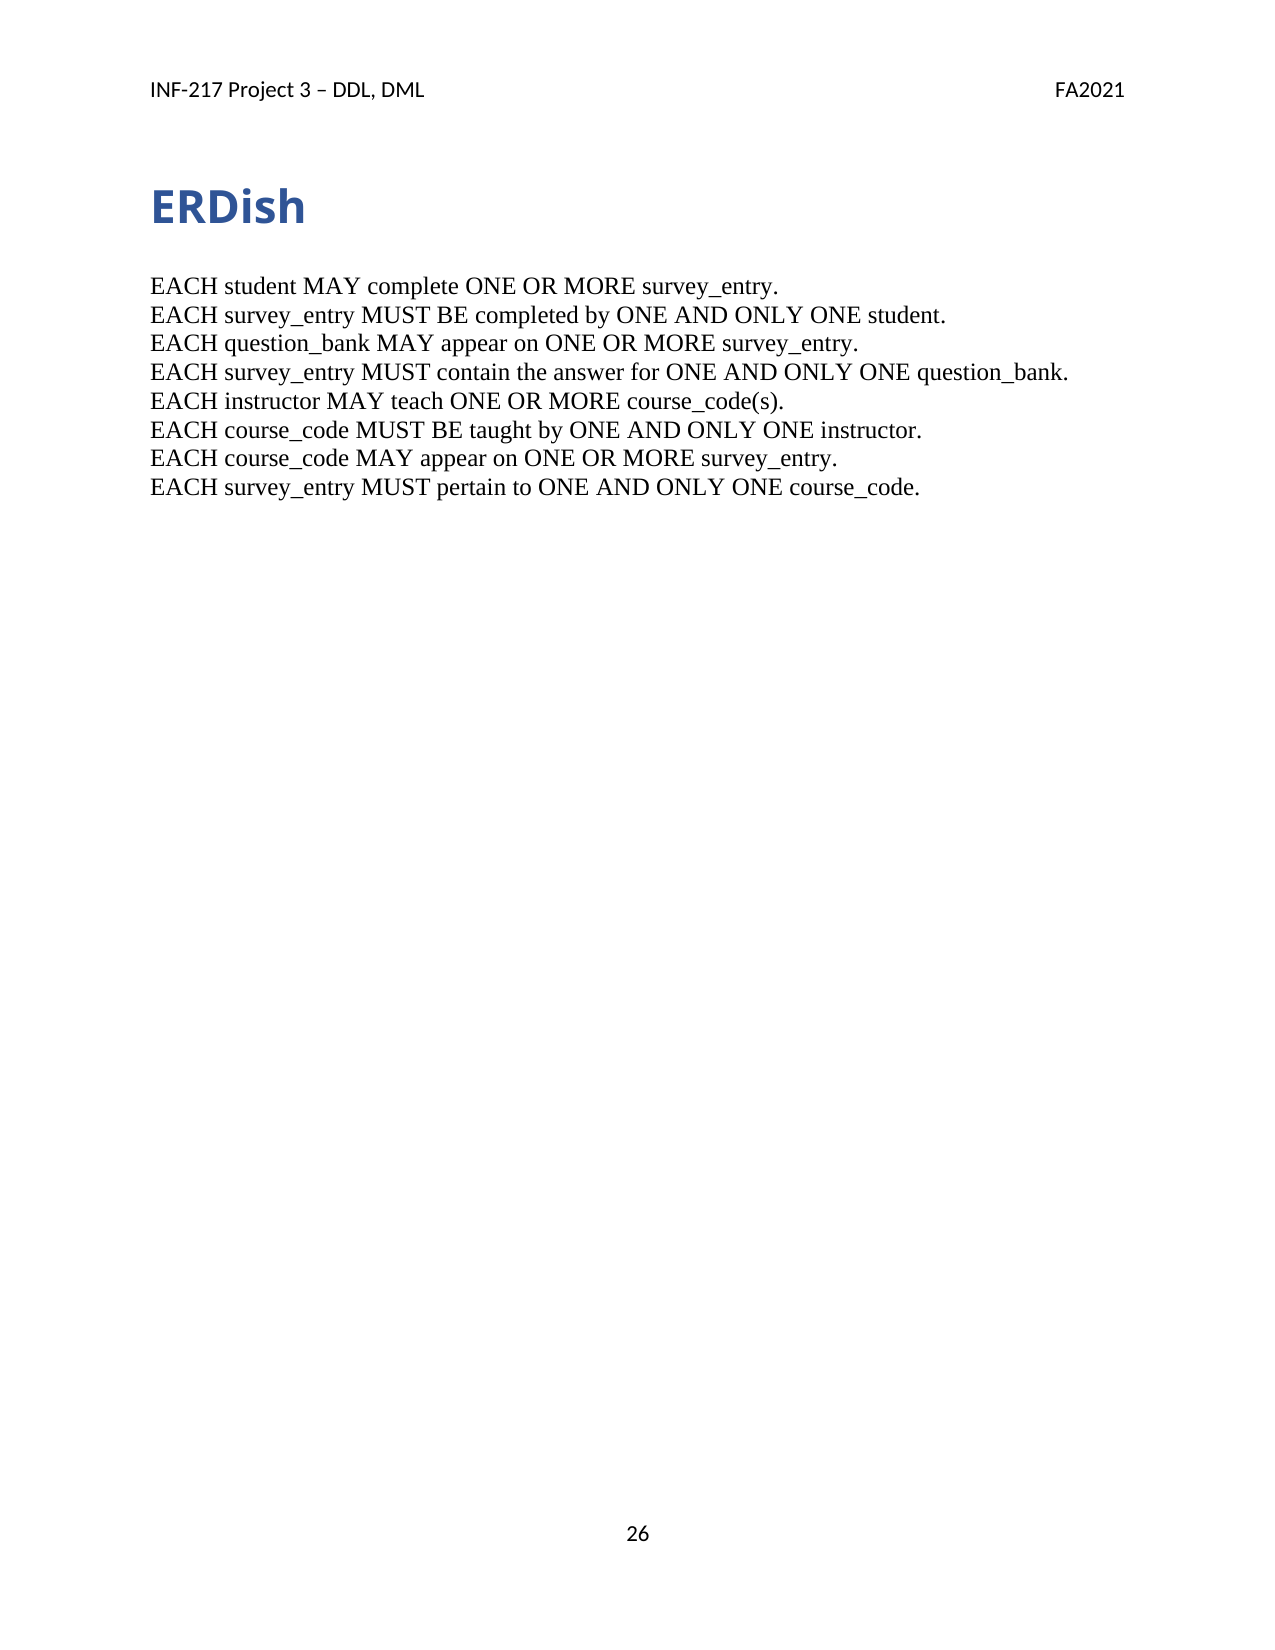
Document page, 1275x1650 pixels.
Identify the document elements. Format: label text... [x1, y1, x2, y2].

text EACH student MAY complete ONE OR MORE survey_entry. EACH survey_entry MUST BE completed by ONE AND ONLY ONE student. [150, 271, 1125, 328]
subtitle ERDish [150, 175, 1125, 237]
text EACH instructor MAY teach ONE OR MORE course_code(s). EACH course_code MUST BE taught by ONE AND ONLY ONE instructor. [150, 386, 1125, 443]
text EACH question_bank MAY appear on ONE OR MORE survey_entry. EACH survey_entry MUST contain the answer for ONE AND ONLY ONE question_bank. [150, 328, 1125, 386]
text EACH course_code MAY appear on ONE OR MORE survey_entry. EACH survey_entry MUST pertain to ONE AND ONLY ONE course_code. [150, 443, 1125, 501]
